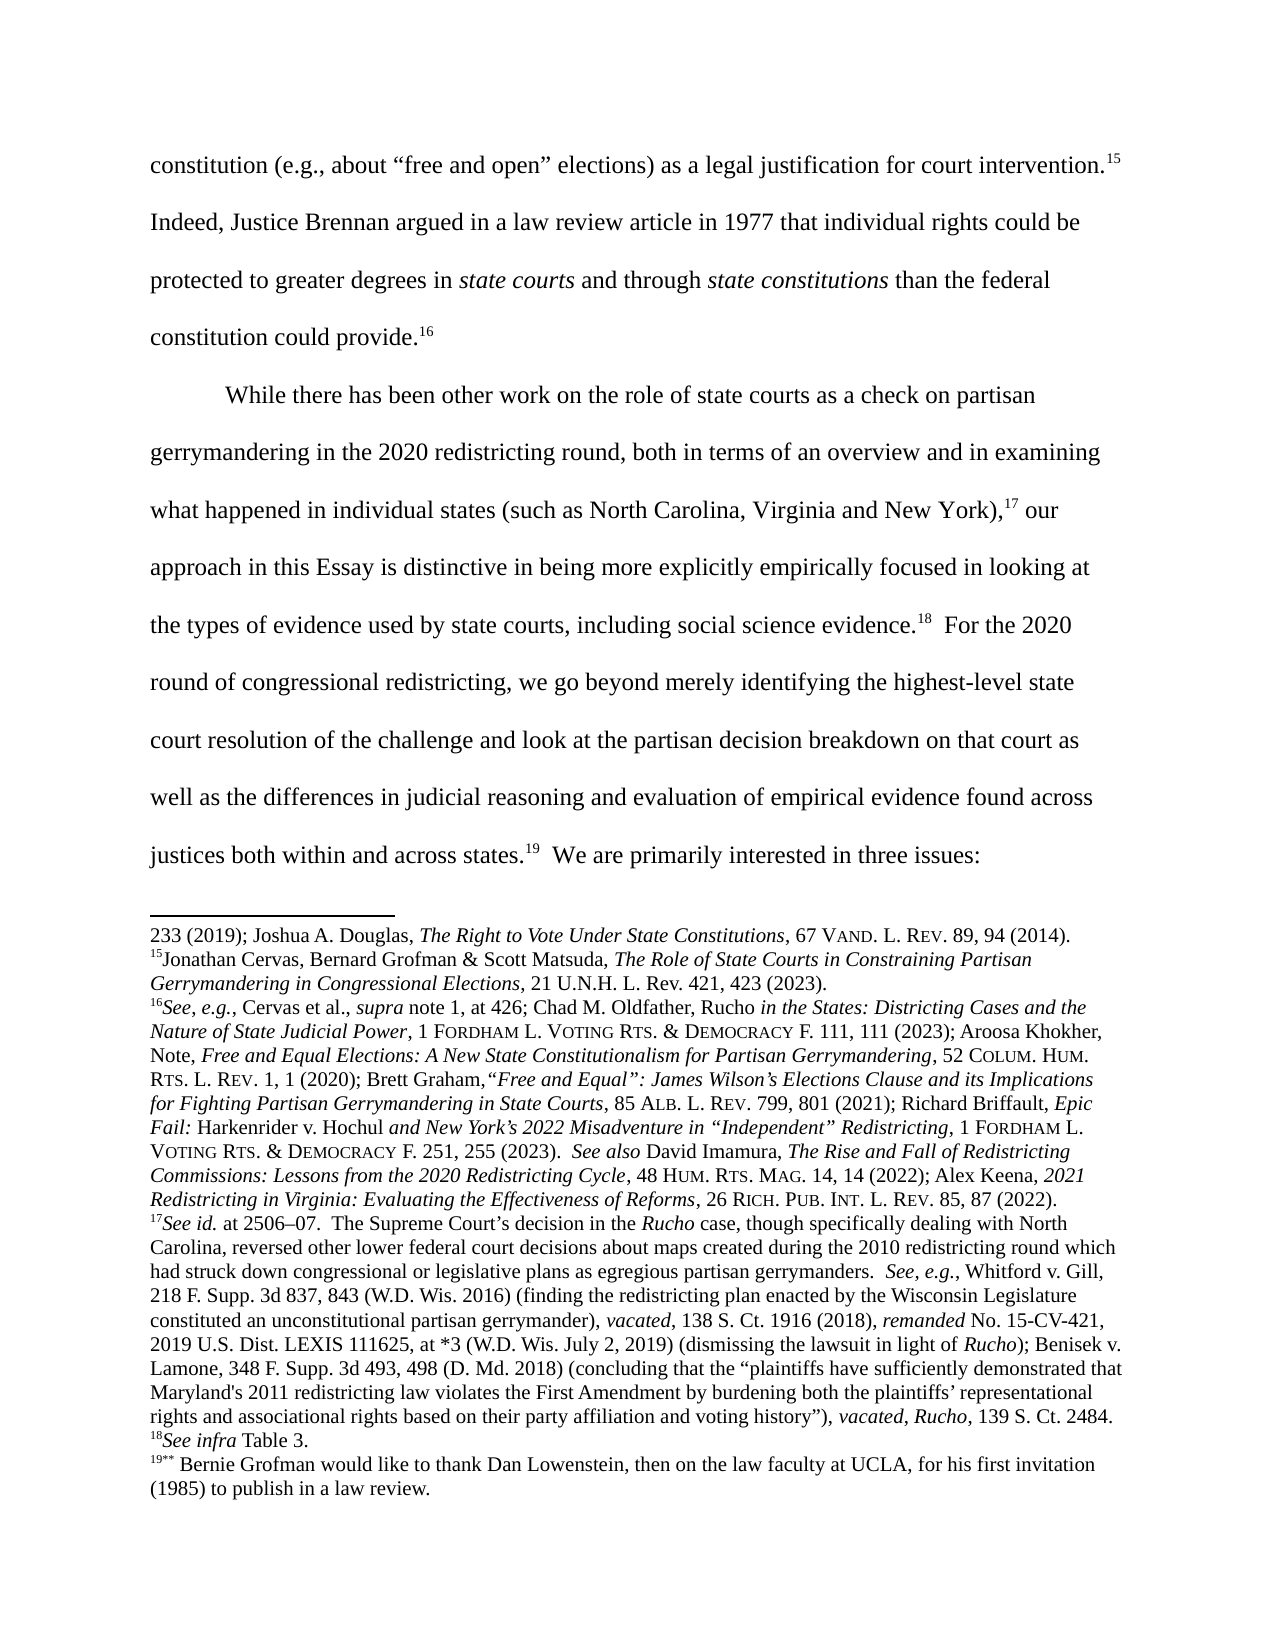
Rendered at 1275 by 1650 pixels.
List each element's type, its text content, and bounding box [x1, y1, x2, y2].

text While there has been other work on the role of state courts as a check on partisan gerrymandering in the 2020 redistricting round, both in terms of an overview and in examining what happened in individual states (such as North Carolina, Virginia and New York), our approach in this Essay is distinctive in being more explicitly empirically focused in looking at the types of evidence used by state courts, including social science evidence. For the 2020 round of congressional redistricting, we go beyond merely identifying the highest-level state court resolution of the challenge and look at the partisan decision breakdown on that court as well as the differences in judicial reasoning and evaluation of empirical evidence found across justices both within and across states. We are primarily interested in three issues: [150, 380, 1125, 869]
text Prior to Rucho, state courts had largely been uninvolved with the issue of partisan gerrymandering. While some states have direct language in their state constitutions that forbids partisan gerrymandering—often language recently added via the initiative process—most states do not. For such states, plaintiffs would have to bring a claim based on language in the states’ constitution (e.g., about “free and open” elections) as a legal justification for court intervention. Indeed, Justice Brennan argued in a law review article in 1977 that individual rights could be protected to greater degrees in state courts and through state constitutions than the federal constitution could provide. [150, 150, 1125, 351]
